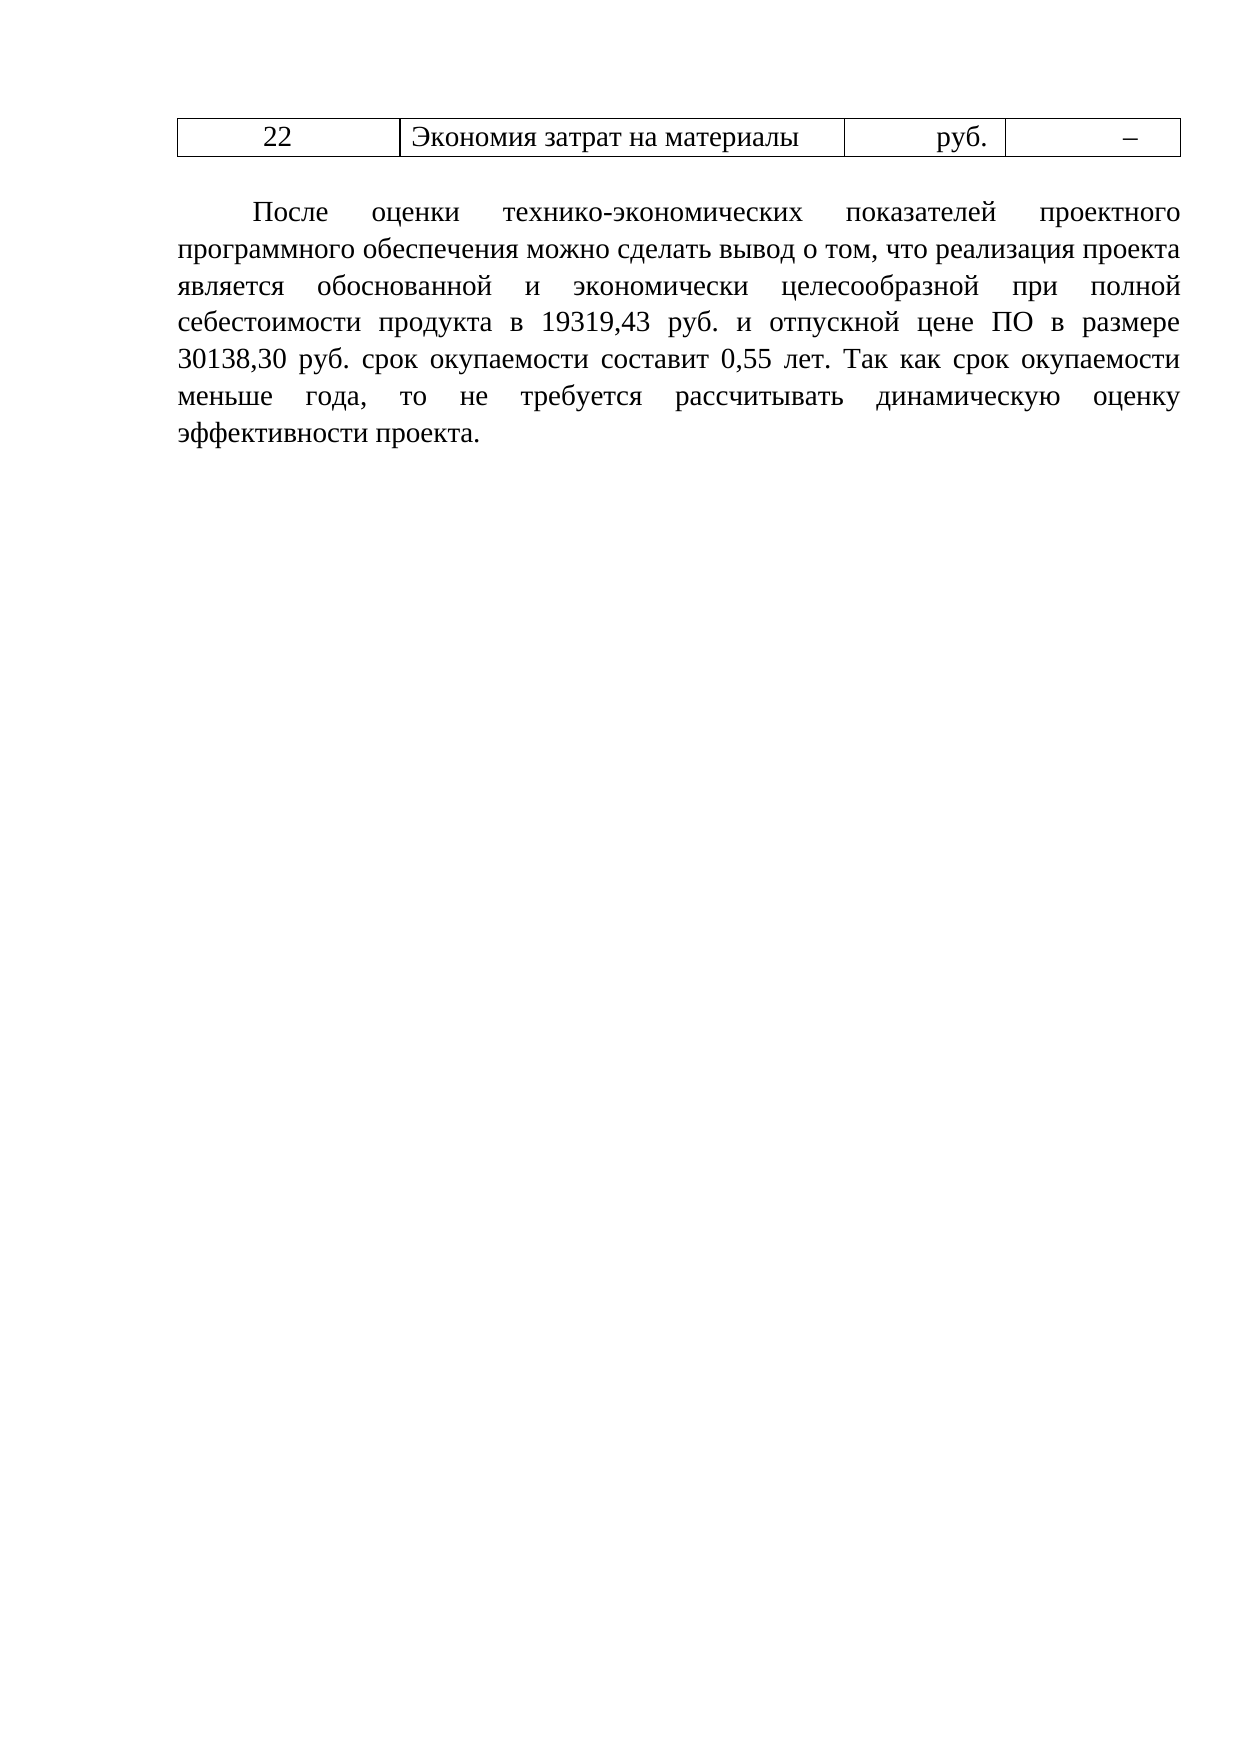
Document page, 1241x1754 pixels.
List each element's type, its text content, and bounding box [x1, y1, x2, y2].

table_cell Экономия затрат на материалы [401, 119, 844, 156]
table_cell – [1006, 119, 1180, 156]
table_cell 22 [178, 119, 399, 156]
table_cell руб. [845, 119, 1005, 156]
text После оценки технико-экономических показателей проектного программного обеспечения можно сделать вывод о том, что реализация проекта является обоснованной и экономически целесообразной при полной себестоимости продукта в 19319,43 руб. и отпускной цене ПО в размере 30138,30 руб. срок окупаемости составит 0,55 лет. Так как срок окупаемости меньше года, то не требуется рассчитывать динамическую оценку эффективности проекта. [177, 194, 1181, 449]
